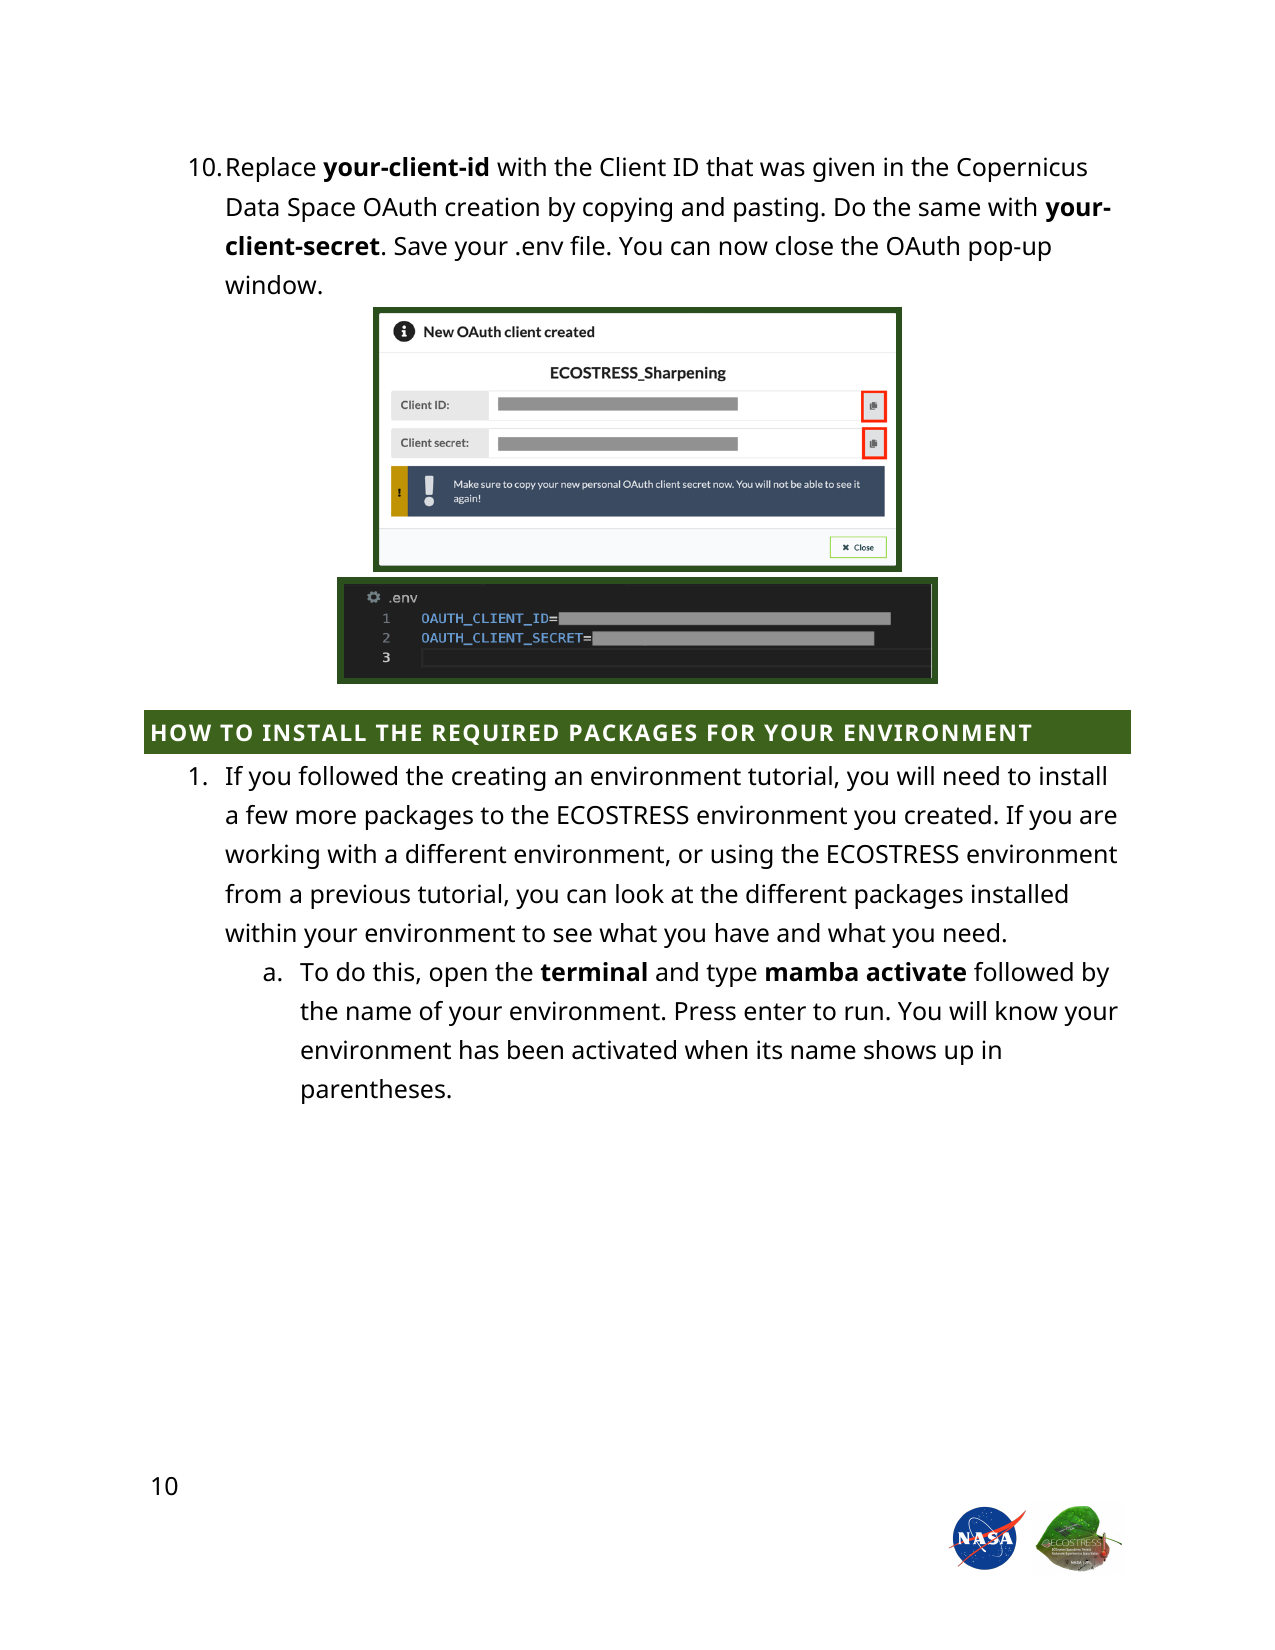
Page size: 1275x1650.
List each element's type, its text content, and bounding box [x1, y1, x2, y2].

picture [946, 1502, 1125, 1575]
list If you followed the creating an environment tutorial, you will need to install a few more packages to the ECOSTRESS environment you created. If you are working with a different environment, or using the ECOSTRESS environment from a previous tutorial, you can look at the different packages installed within your environment to see what you have and what you need. [187, 759, 1125, 949]
list Replace your-client-id with the Client ID that was given in the Copernicus Data Space OAuth creation by copying and pasting. Do the same with your-client-secret. Save your .env file. You can now close the OAuth pop-up window. [187, 150, 1125, 302]
list To do this, open the terminal and type mamba activate followed by the name of your environment. Press enter to run. You will know your environment has been activated when its name shows up in parentheses. [262, 954, 1125, 1106]
subtitle How to Install the Required Packages for your Environment [150, 717, 1125, 748]
picture [344, 584, 932, 678]
picture [379, 313, 896, 566]
